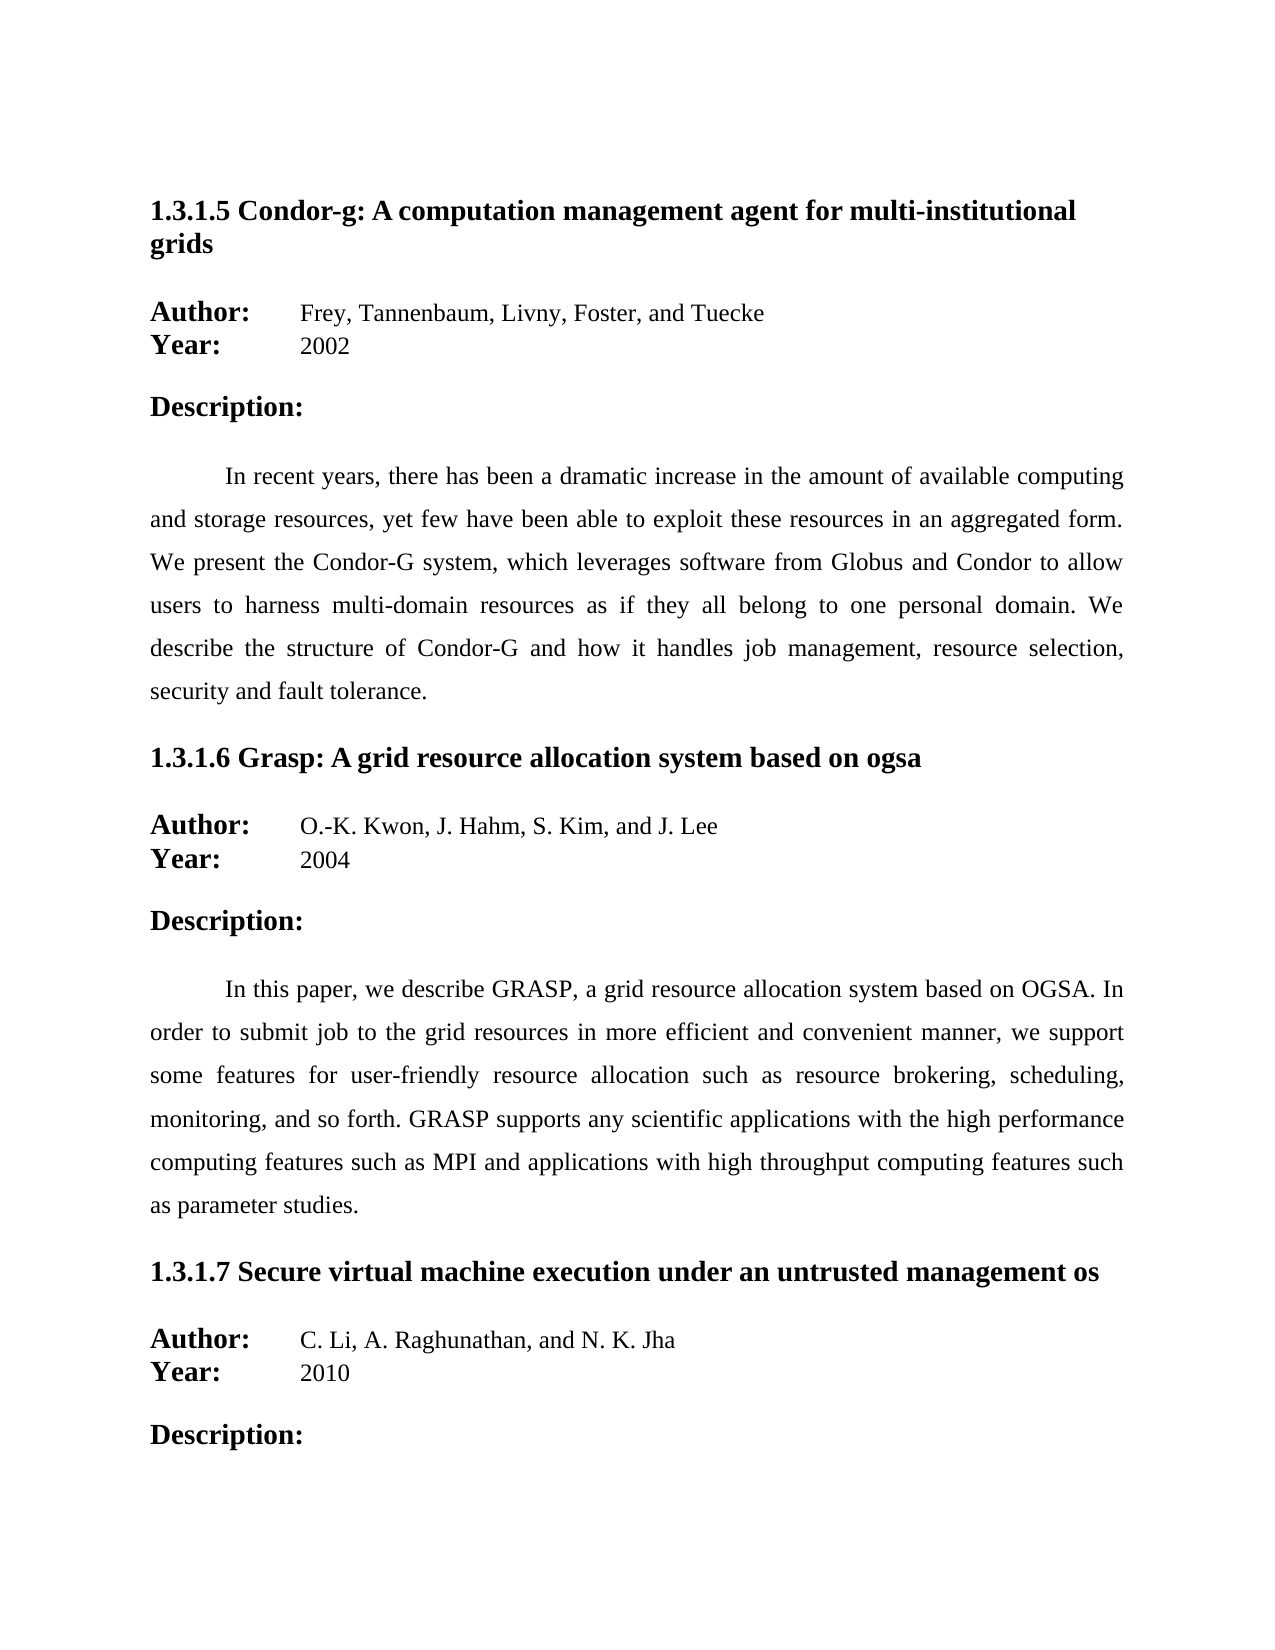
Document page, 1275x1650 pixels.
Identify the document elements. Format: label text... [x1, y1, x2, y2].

text Year: 2002 [150, 327, 1125, 361]
text Year: 2010 [150, 1354, 1125, 1388]
text Year: 2004 [150, 841, 1125, 874]
text Description: [150, 1417, 1125, 1450]
text 1.3.1.5 Condor-g: A computation management agent for multi-institutional grids [150, 193, 1125, 260]
text 1.3.1.7 Secure virtual machine execution under an untrusted management os [150, 1254, 1125, 1287]
text In recent years, there has been a dramatic increase in the amount of available computing and storage resources, yet few have been able to exploit these resources in an aggregated form. We present the Condor-G system, which leverages software from Globus and Condor to allow users to harness multi-domain resources as if they all belong to one personal domain. We describe the structure of Condor-G and how it handles job management, resource selection, security and fault tolerance. [150, 461, 1125, 705]
text In this paper, we describe GRASP, a grid resource allocation system based on OGSA. In order to submit job to the grid resources in more efficient and convenient manner, we support some features for user-friendly resource allocation such as resource brokering, scheduling, monitoring, and so forth. GRASP supports any scientific applications with the high performance computing features such as MPI and applications with high throughput computing features such as parameter studies. [150, 974, 1125, 1219]
text 1.3.1.6 Grasp: A grid resource allocation system based on ogsa [150, 740, 1125, 774]
text Author: Frey, Tannenbaum, Livny, Foster, and Tuecke [150, 294, 1125, 327]
text Author: O.-K. Kwon, J. Hahm, S. Kim, and J. Lee [150, 807, 1125, 841]
text Author: C. Li, A. Raghunathan, and N. K. Jha [150, 1321, 1125, 1354]
text Description: [150, 389, 1125, 423]
text Description: [150, 903, 1125, 937]
